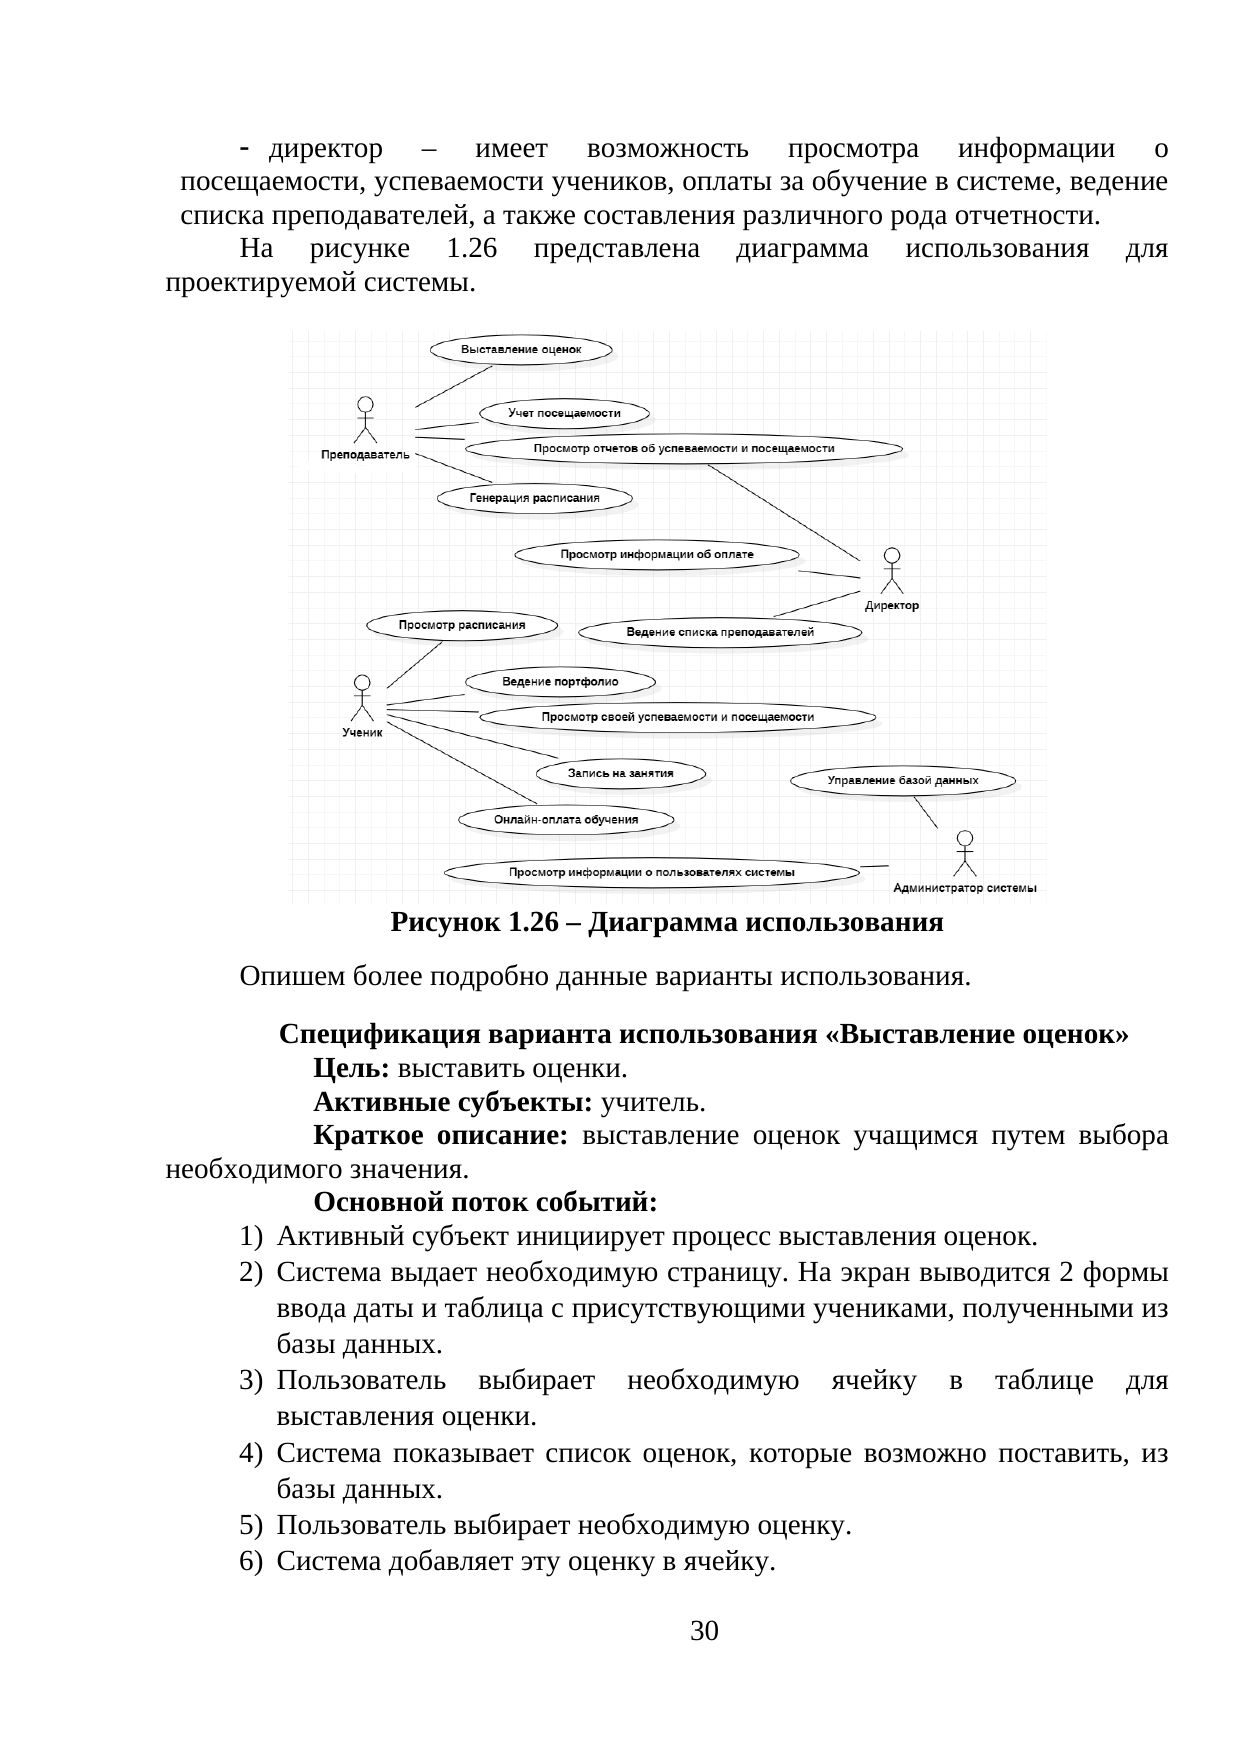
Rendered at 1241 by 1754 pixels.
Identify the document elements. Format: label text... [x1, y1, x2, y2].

list Система выдает необходимую страницу. На экран выводится 2 формы ввода даты и таблица с присутствующими учениками, полученными из базы данных. [239, 1254, 1169, 1360]
text На рисунке 1.26 представлена диаграмма использования для проектируемой системы. [165, 231, 1169, 298]
list Активный субъект инициирует процесс выставления оценок. [239, 1218, 1169, 1251]
text Рисунок 1.26 – Диаграмма использования [165, 904, 1169, 937]
text Краткое описание: выставление оценок учащимся путем выбора необходимого значения. [165, 1117, 1169, 1184]
list Пользователь выбирает необходимую оценку. [239, 1507, 1169, 1541]
picture [288, 331, 1047, 904]
list директор – имеет возможность просмотра информации о посещаемости, успеваемости учеников, оплаты за обучение в системе, ведение списка преподавателей, а также составления различного рода отчетности. [180, 130, 1169, 231]
list Система показывает список оценок, которые возможно поставить, из базы данных. [239, 1435, 1169, 1504]
text Основной поток событий: [165, 1184, 1169, 1218]
text Спецификация варианта использования «Выставление оценок» [165, 1017, 1169, 1050]
text Опишем более подробно данные варианты использования. [165, 958, 1169, 992]
text Активные субъекты: учитель. [165, 1084, 1169, 1117]
list Пользователь выбирает необходимую ячейку в таблице для выставления оценки. [239, 1362, 1169, 1432]
list Система добавляет эту оценку в ячейку. [239, 1543, 1169, 1577]
text Цель: выставить оценки. [165, 1050, 1169, 1084]
